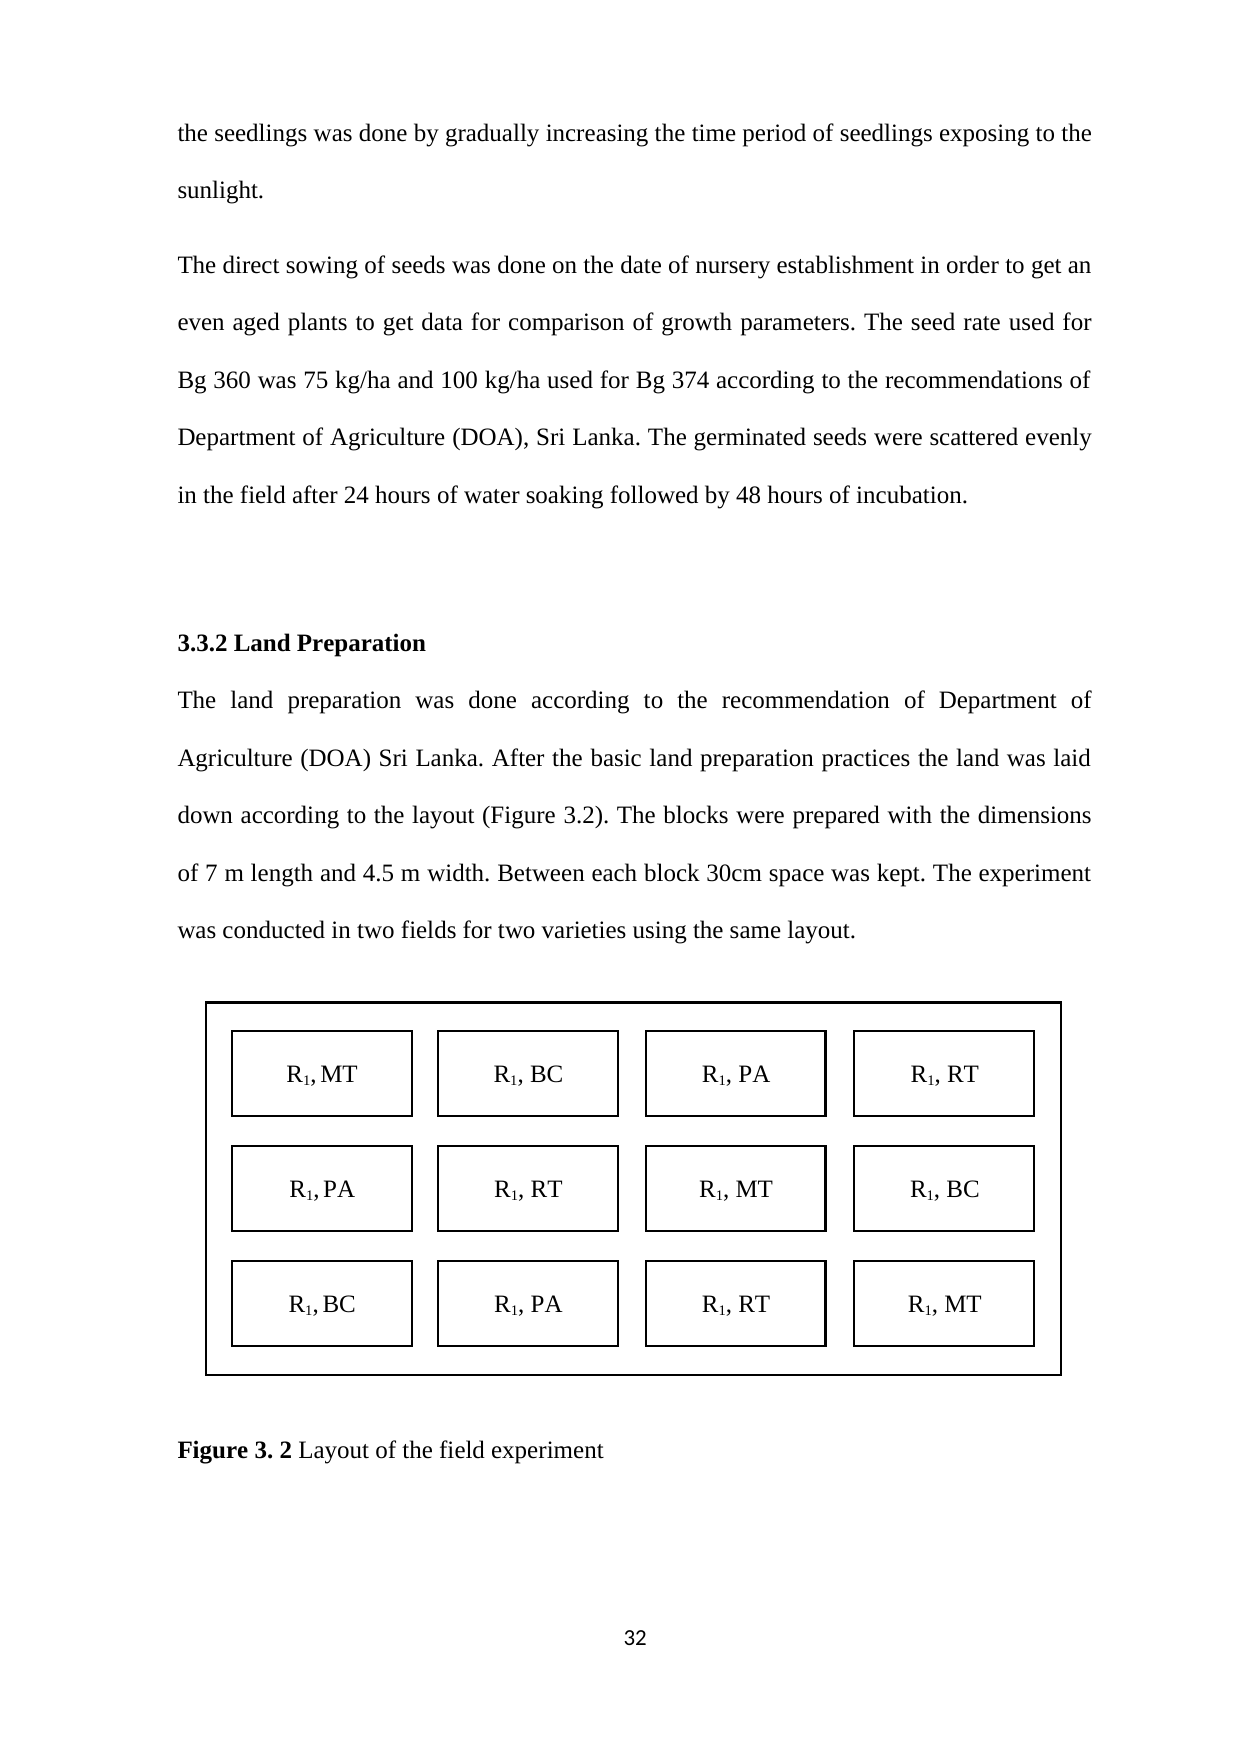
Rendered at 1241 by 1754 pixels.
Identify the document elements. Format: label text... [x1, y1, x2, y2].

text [177, 118, 1092, 204]
text The direct sowing of seeds was done on the date of nursery establishment in order to get an even aged plants to get data for comparison of growth parameters. The seed rate used for Bg 360 was 75 kg/ha and 100 kg/ha used for Bg 374 according to the recommendations of Department of Agriculture (DOA), Sri Lanka. The germinated seeds were scattered evenly in the field after 24 hours of water soaking followed by 48 hours of incubation. [177, 250, 1092, 508]
text The land preparation was done according to the recommendation of Department of Agriculture (DOA) Sri Lanka. After the basic land preparation practices the land was laid down according to the layout (Figure 3.2). The blocks were prepared with the dimensions of 7 m length and 4.5 m width. Between each block 30cm space was kept. The experiment was conducted in two fields for two varieties using the same layout. [177, 686, 1092, 944]
subtitle 3.3.2 Land Preparation [177, 628, 1092, 657]
text Figure 3. 2 Layout of the field experiment [177, 1435, 1092, 1463]
